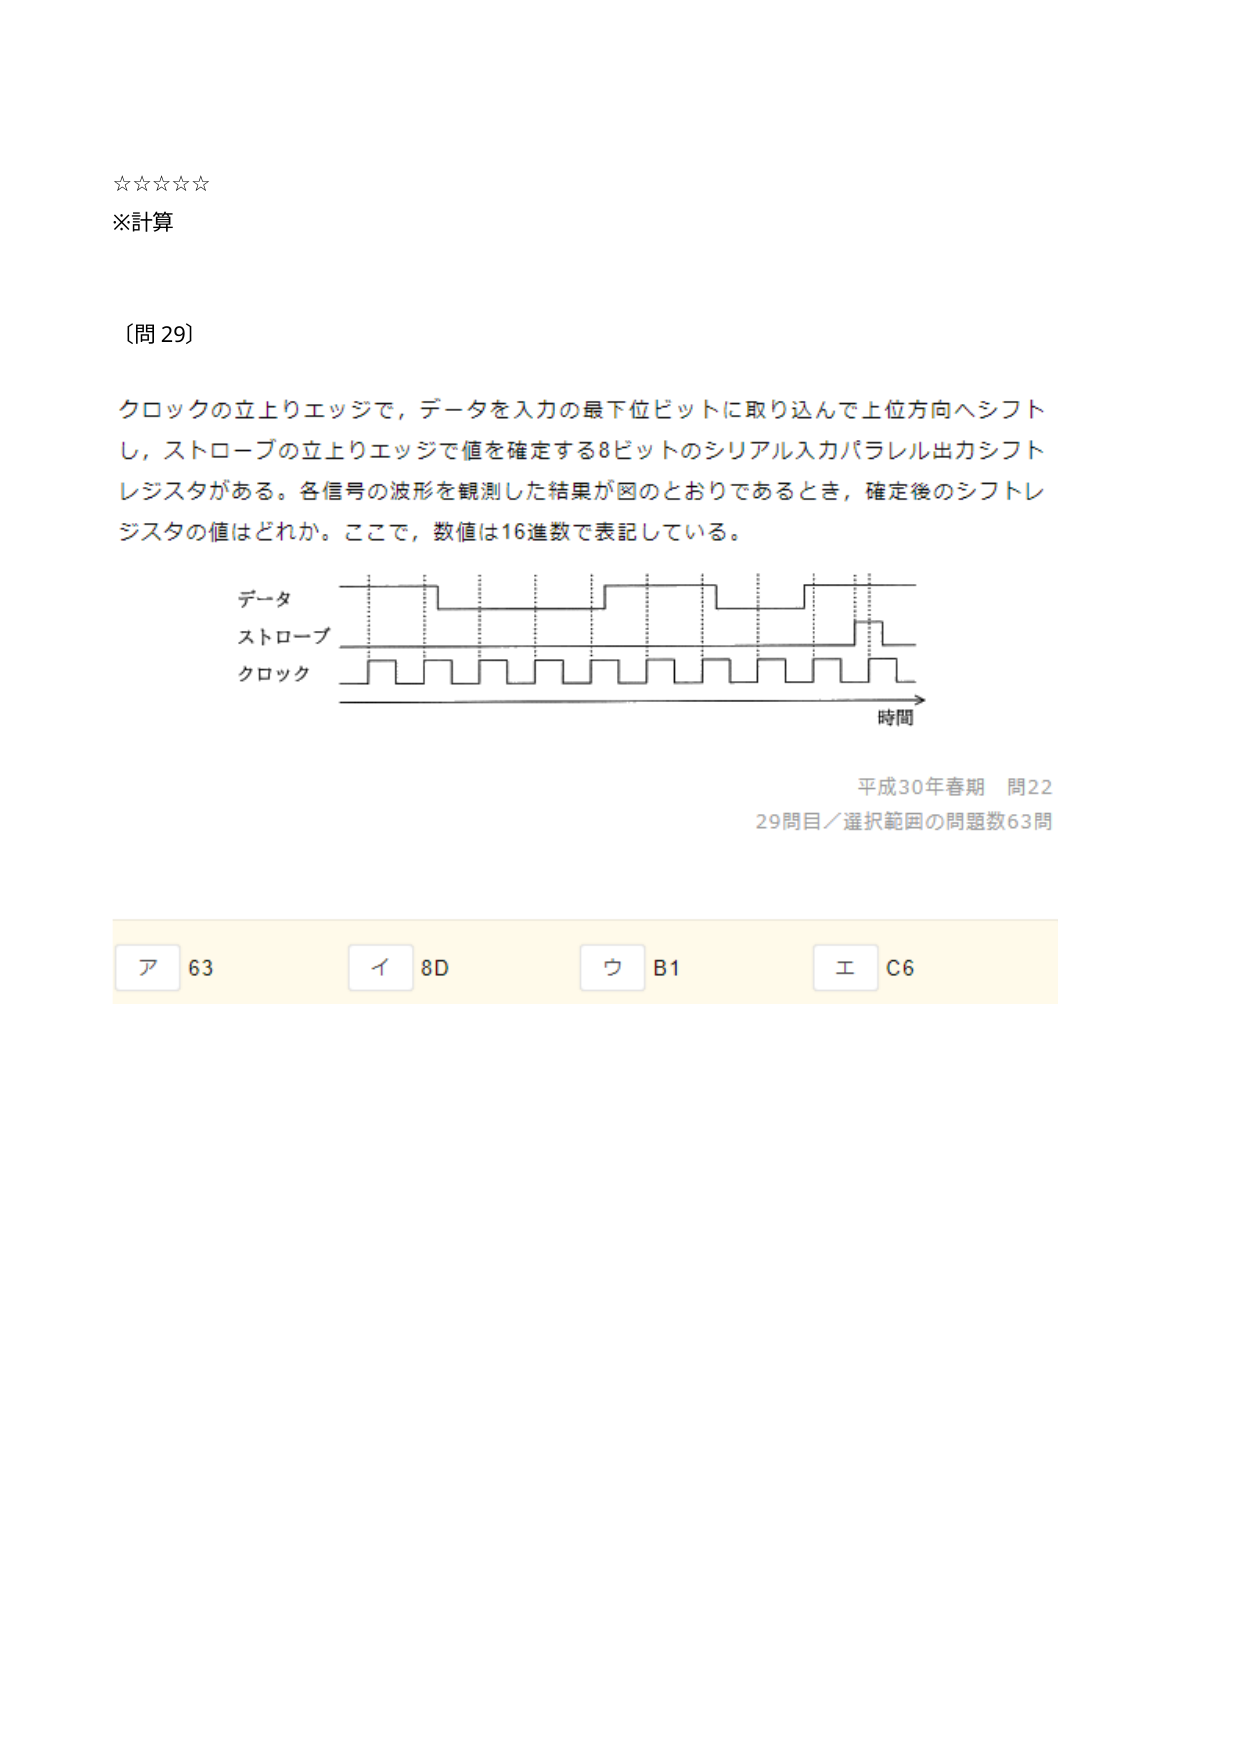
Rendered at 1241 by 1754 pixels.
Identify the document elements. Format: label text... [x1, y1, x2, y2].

text ※計算 [112, 202, 1128, 239]
text ☆☆☆☆☆ [112, 164, 1128, 202]
picture [112, 389, 1058, 1004]
text 〔問29〕 [112, 314, 1128, 352]
